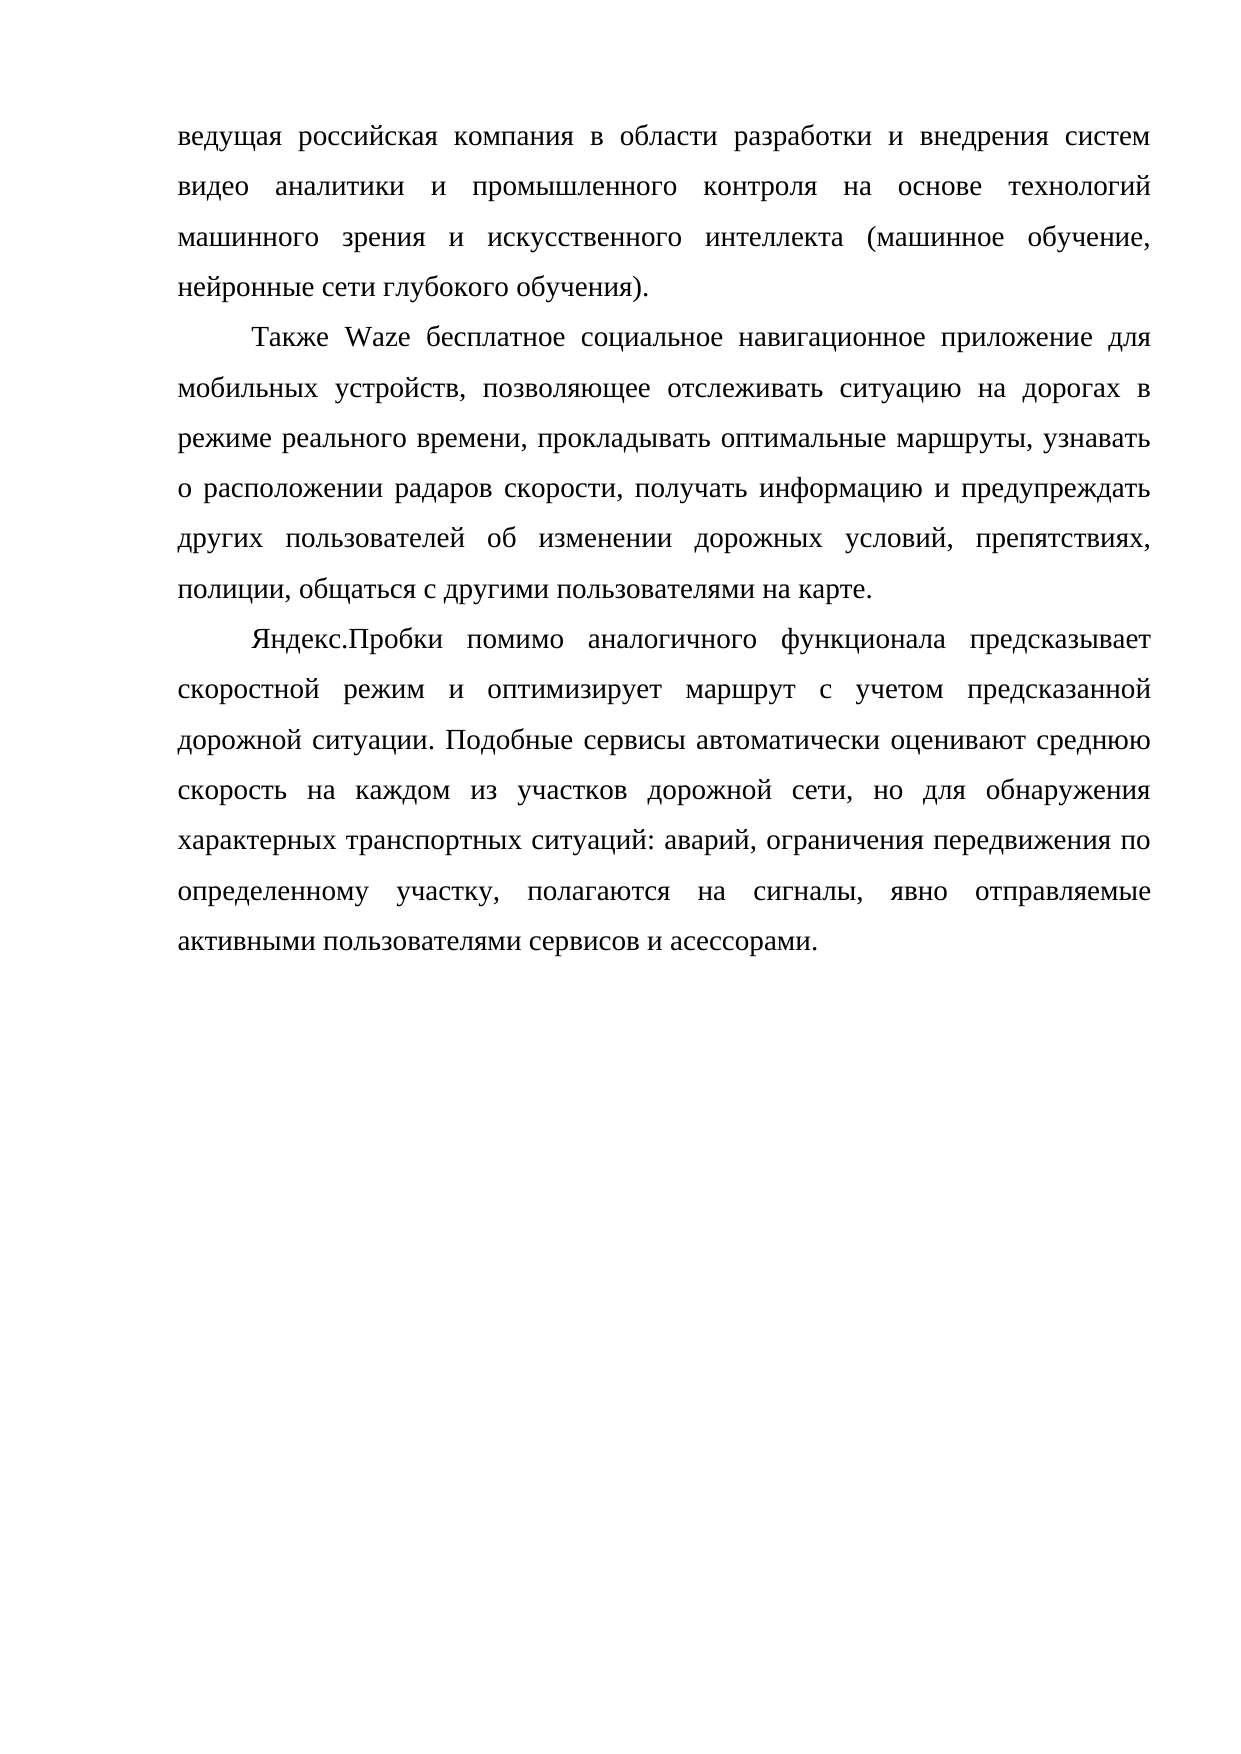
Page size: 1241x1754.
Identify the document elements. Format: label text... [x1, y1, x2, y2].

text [177, 118, 1152, 303]
text Яндекс.Пробки помимо аналогичного функционала предсказывает скоростной режим и оптимизирует маршрут с учетом предсказанной дорожной ситуации. Подобные сервисы автоматически оценивают среднюю скорость на каждом из участков дорожной сети, но для обнаружения характерных транспортных ситуаций: аварий, ограничения передвижения по определенному участку, полагаются на сигналы, явно отправляемые активными пользователями сервисов и асессорами. [177, 621, 1152, 957]
text Также Waze бесплатное социальное навигационное приложение для мобильных устройств, позволяющее отслеживать ситуацию на дорогах в режиме реального времени, прокладывать оптимальные маршруты, узнавать о расположении радаров скорости, получать информацию и предупреждать других пользователей об изменении дорожных условий, препятствиях, полиции, общаться с другими пользователями на карте. [177, 319, 1152, 604]
